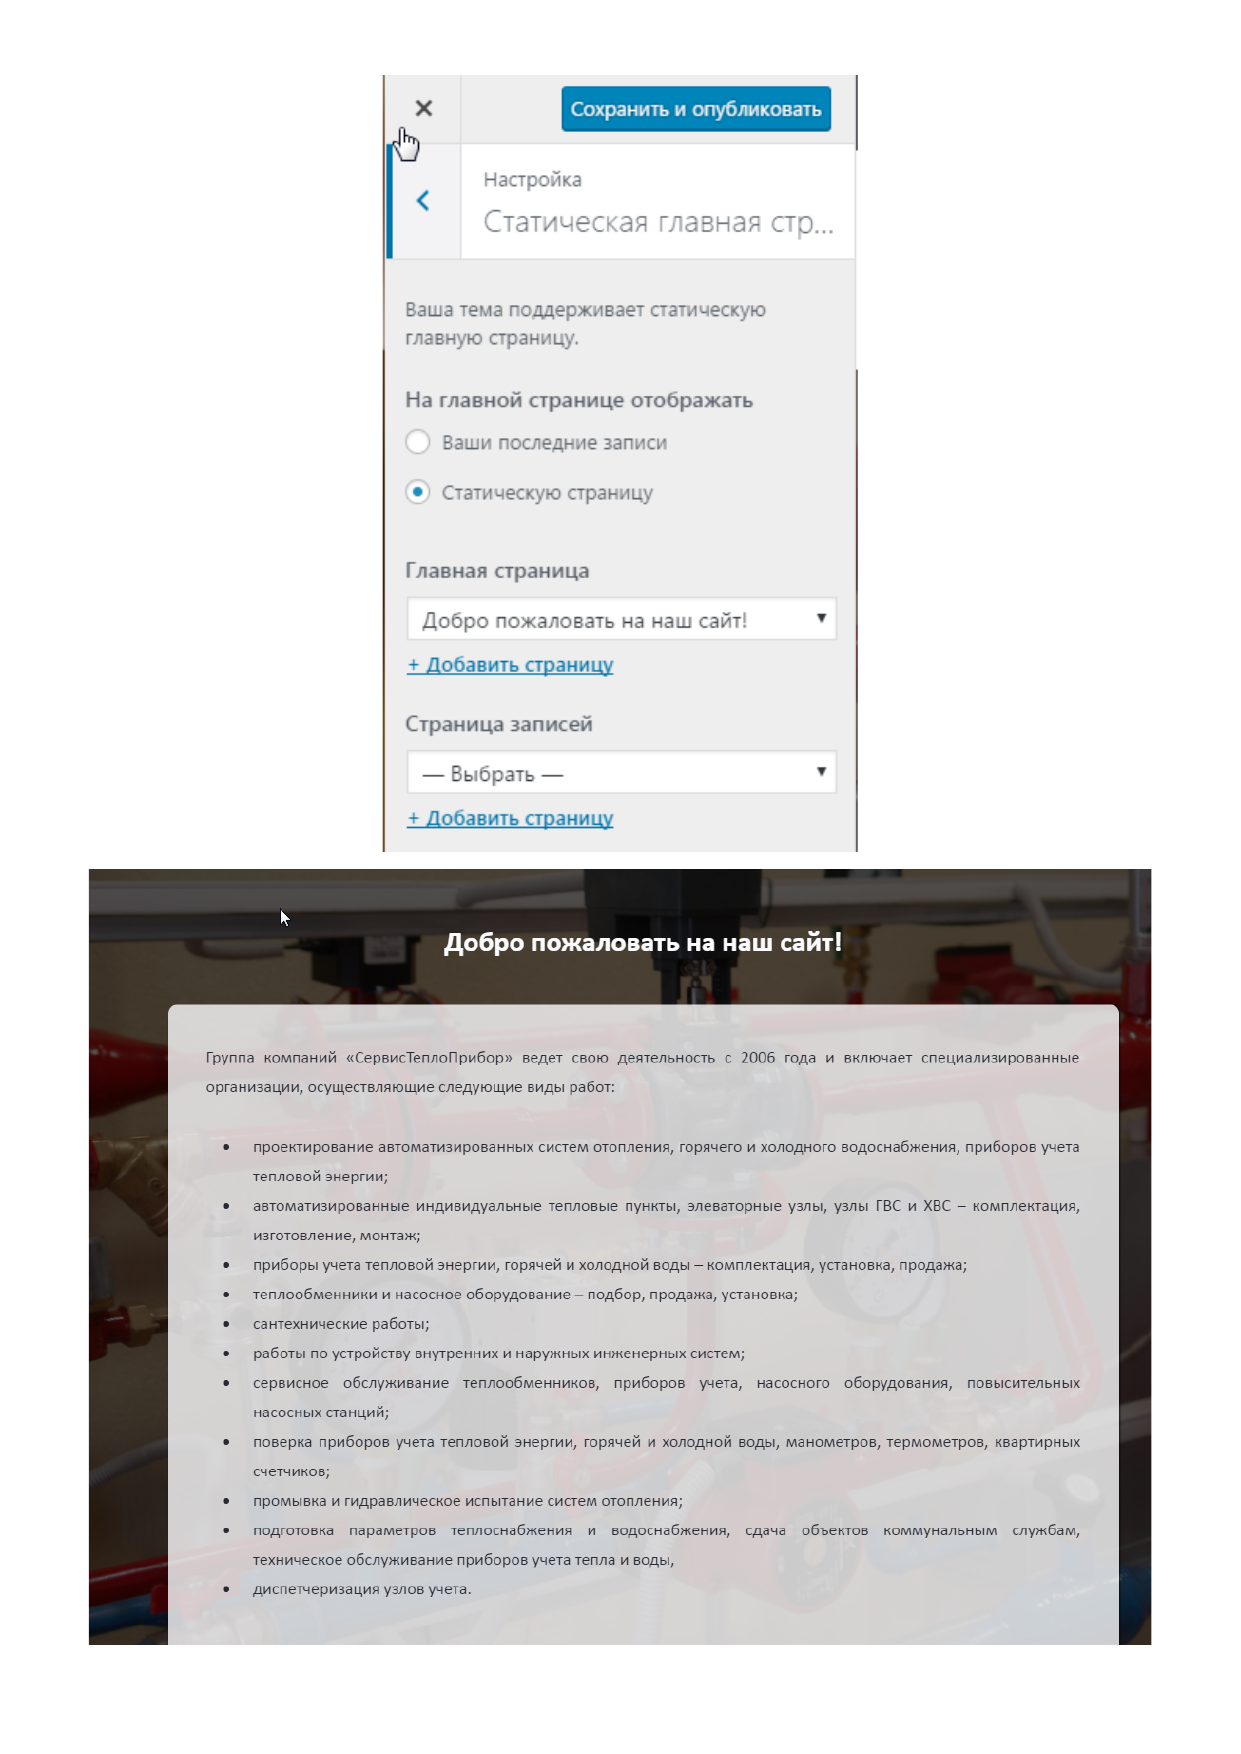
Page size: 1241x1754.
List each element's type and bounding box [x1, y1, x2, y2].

picture [88, 869, 1152, 1645]
picture [382, 75, 858, 852]
